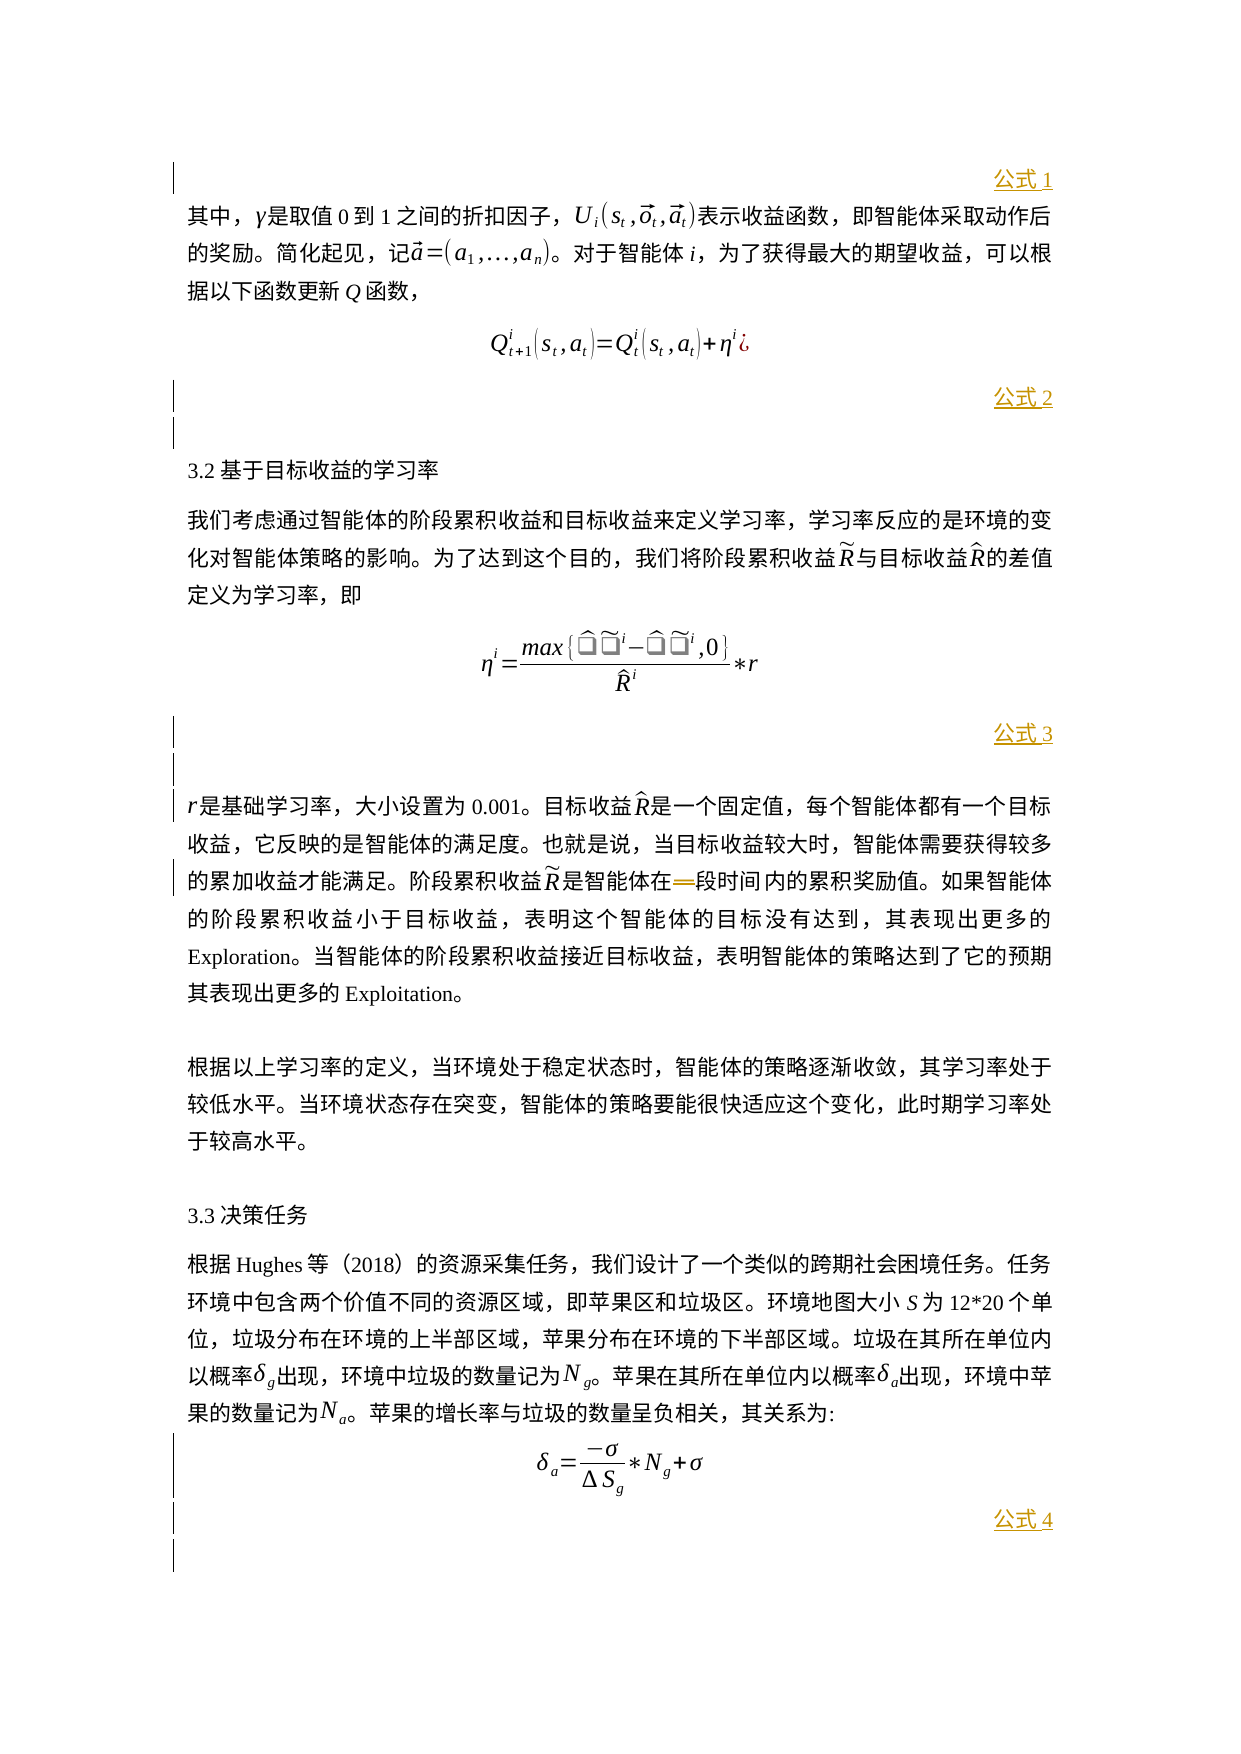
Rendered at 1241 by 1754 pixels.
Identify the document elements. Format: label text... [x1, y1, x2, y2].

text 我们考虑通过智能体的阶段累积收益和目标收益来定义学习率，学习率反应的是环境的变化对智能体策略的影响。为了达到这个目的，我们将阶段累积收益与目标收益的差值定义为学习率，即 [187, 503, 1053, 610]
text 其中，是取值0到1之间的折扣因子，表示收益函数，即智能体采取动作后的奖励。简化起见，记。对于智能体i，为了获得最大的期望收益，可以根据以下函数更新Q函数， [187, 199, 1053, 306]
text 根据以上学习率的定义，当环境处于稳定状态时，智能体的策略逐渐收敛，其学习率处于较低水平。当环境状态存在突变，智能体的策略要能很快适应这个变化，此时期学习率处于较高水平。 [187, 1049, 1053, 1156]
subtitle 3.2 基于目标收益的学习率 [187, 453, 1053, 486]
text 根据Hughes等（2018）的资源采集任务，我们设计了一个类似的跨期社会困境任务。任务环境中包含两个价值不同的资源区域，即苹果区和垃圾区。环境地图大小S为12*20个单位，垃圾分布在环境的上半部区域，苹果分布在环境的下半部区域。垃圾在其所在单位内以概率出现，环境中垃圾的数量记为。苹果在其所在单位内以概率出现，环境中苹果的数量记为。苹果的增长率与垃圾的数量呈负相关，其关系为: [187, 1247, 1053, 1428]
text 是基础学习率，大小设置为0.001。目标收益是一个固定值，每个智能体都有一个目标收益，它反映的是智能体的满足度。也就是说，当目标收益较大时，智能体需要获得较多的累加收益才能满足。阶段累积收益是智能体在段时间内的累积奖励值。如果智能体的阶段累积收益小于目标收益，表明这个智能体的目标没有达到，其表现出更多的Exploration。当智能体的阶段累积收益接近目标收益，表明智能体的策略达到了它的预期，其表现出更多的Exploitation。 [187, 789, 1053, 1008]
subtitle 3.3 决策任务 [187, 1197, 1053, 1230]
